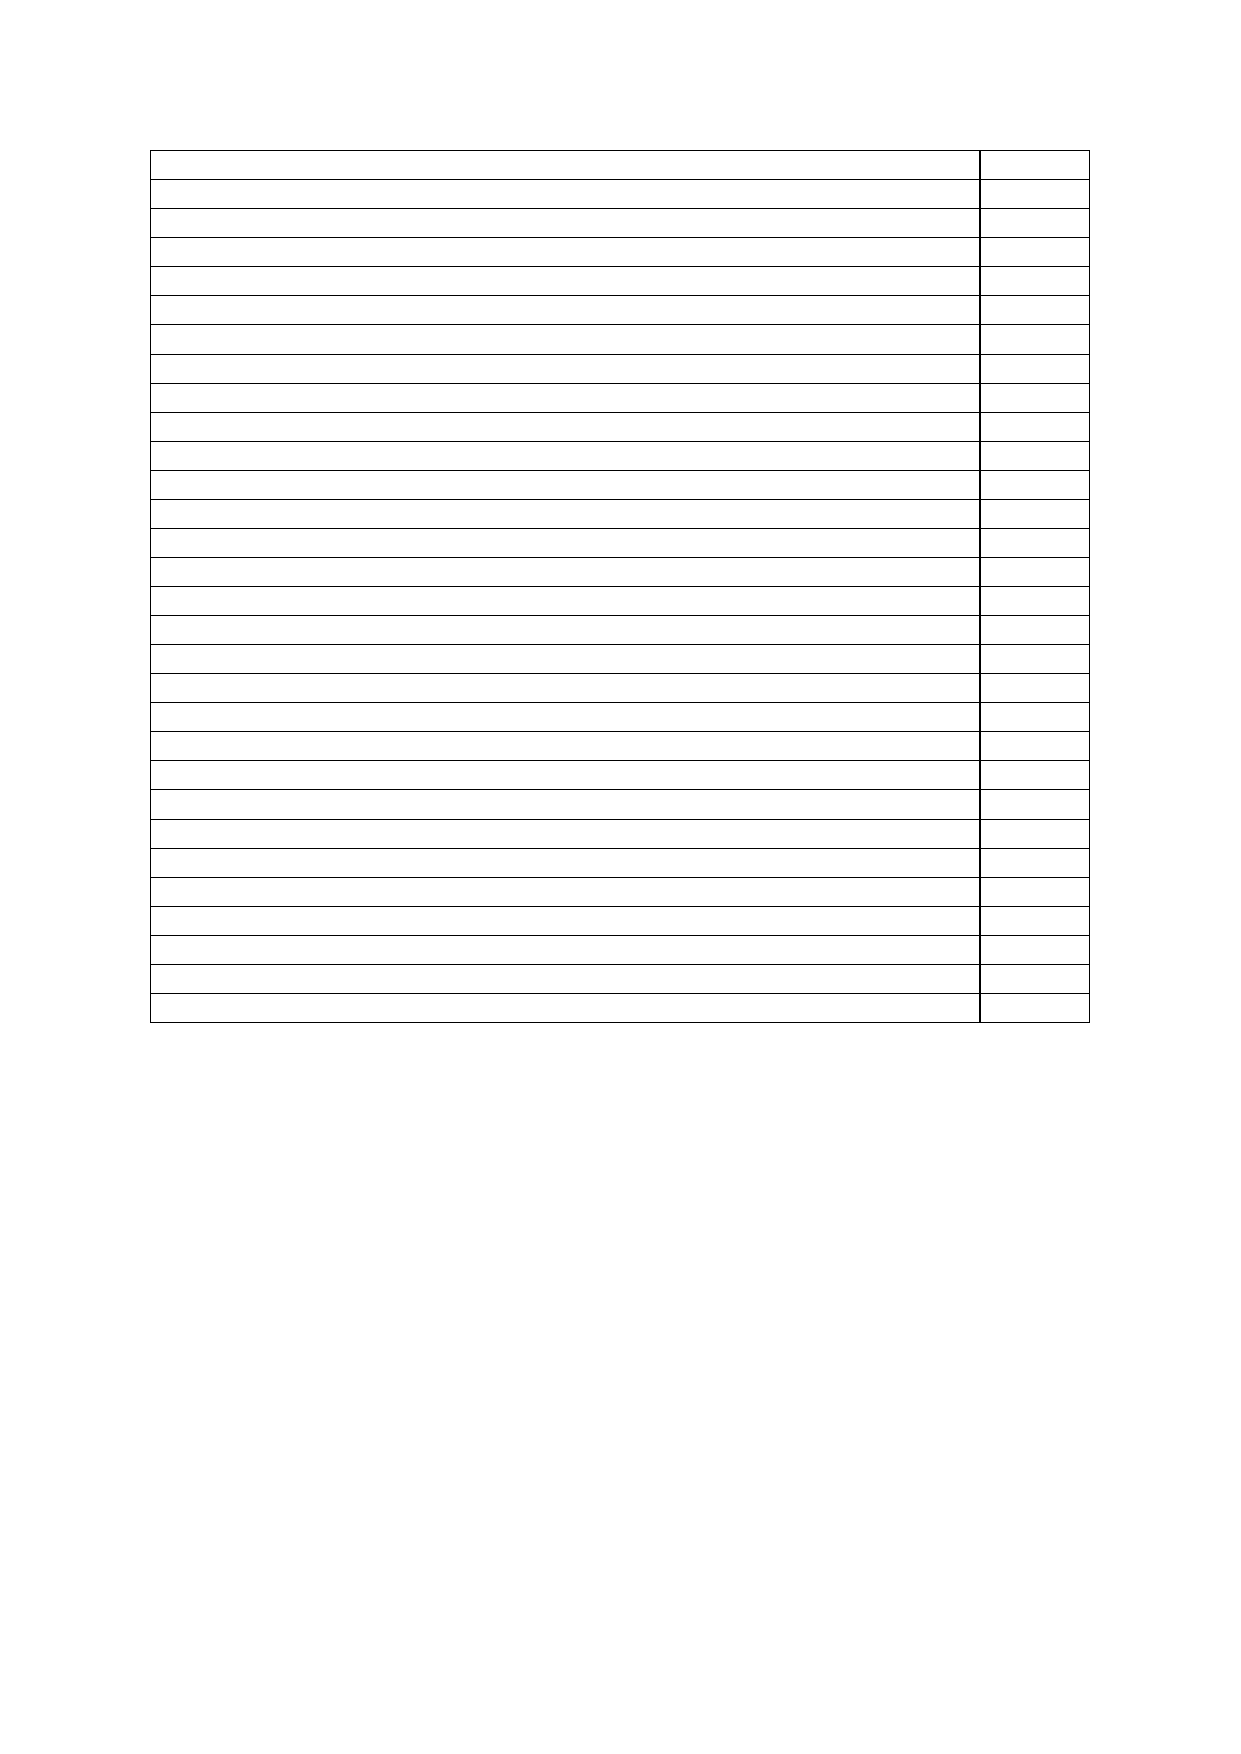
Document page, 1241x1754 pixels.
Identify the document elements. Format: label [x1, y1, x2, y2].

table_cell [981, 645, 1089, 673]
table_cell [151, 587, 979, 615]
table_cell [151, 878, 979, 906]
table_cell [151, 442, 979, 470]
table_cell [981, 471, 1089, 499]
table_cell [981, 355, 1089, 382]
table_cell [151, 936, 979, 964]
table_cell [151, 529, 979, 557]
table_cell [981, 325, 1089, 353]
table_cell [151, 151, 979, 179]
table_cell [151, 994, 979, 1022]
table_cell [151, 820, 979, 847]
table_cell [151, 180, 979, 208]
table_cell [981, 761, 1089, 789]
table_cell [981, 180, 1089, 208]
table_cell [981, 238, 1089, 266]
table_cell [981, 790, 1089, 818]
table_cell [981, 674, 1089, 702]
table_cell [151, 500, 979, 528]
table_cell [981, 703, 1089, 731]
table_cell [981, 529, 1089, 557]
table_cell [151, 384, 979, 412]
table_cell [151, 761, 979, 789]
table_cell [151, 325, 979, 353]
table_cell [151, 616, 979, 644]
table_cell [981, 587, 1089, 615]
table_cell [151, 732, 979, 760]
table_cell [981, 849, 1089, 877]
table_cell [981, 732, 1089, 760]
table_cell [151, 471, 979, 499]
table_cell [981, 820, 1089, 847]
table_cell [981, 500, 1089, 528]
table_cell [981, 558, 1089, 586]
table_cell [151, 209, 979, 237]
table_cell [151, 413, 979, 441]
table_cell [151, 558, 979, 586]
table_cell [981, 994, 1089, 1022]
table_cell [981, 384, 1089, 412]
table_cell [151, 238, 979, 266]
table_cell [151, 849, 979, 877]
table_cell [981, 878, 1089, 906]
table_cell [981, 296, 1089, 324]
table_cell [151, 703, 979, 731]
table_cell [981, 907, 1089, 935]
table_cell [981, 209, 1089, 237]
table_cell [981, 965, 1089, 993]
table_cell [151, 907, 979, 935]
table_cell [981, 442, 1089, 470]
table_cell [151, 965, 979, 993]
table_cell [981, 151, 1089, 179]
table_cell [151, 267, 979, 295]
table_cell [981, 267, 1089, 295]
table_cell [981, 616, 1089, 644]
table_cell [981, 936, 1089, 964]
table_cell [151, 674, 979, 702]
table_cell [151, 355, 979, 382]
table_cell [151, 296, 979, 324]
table_cell [151, 645, 979, 673]
table_cell [981, 413, 1089, 441]
table_cell [151, 790, 979, 818]
